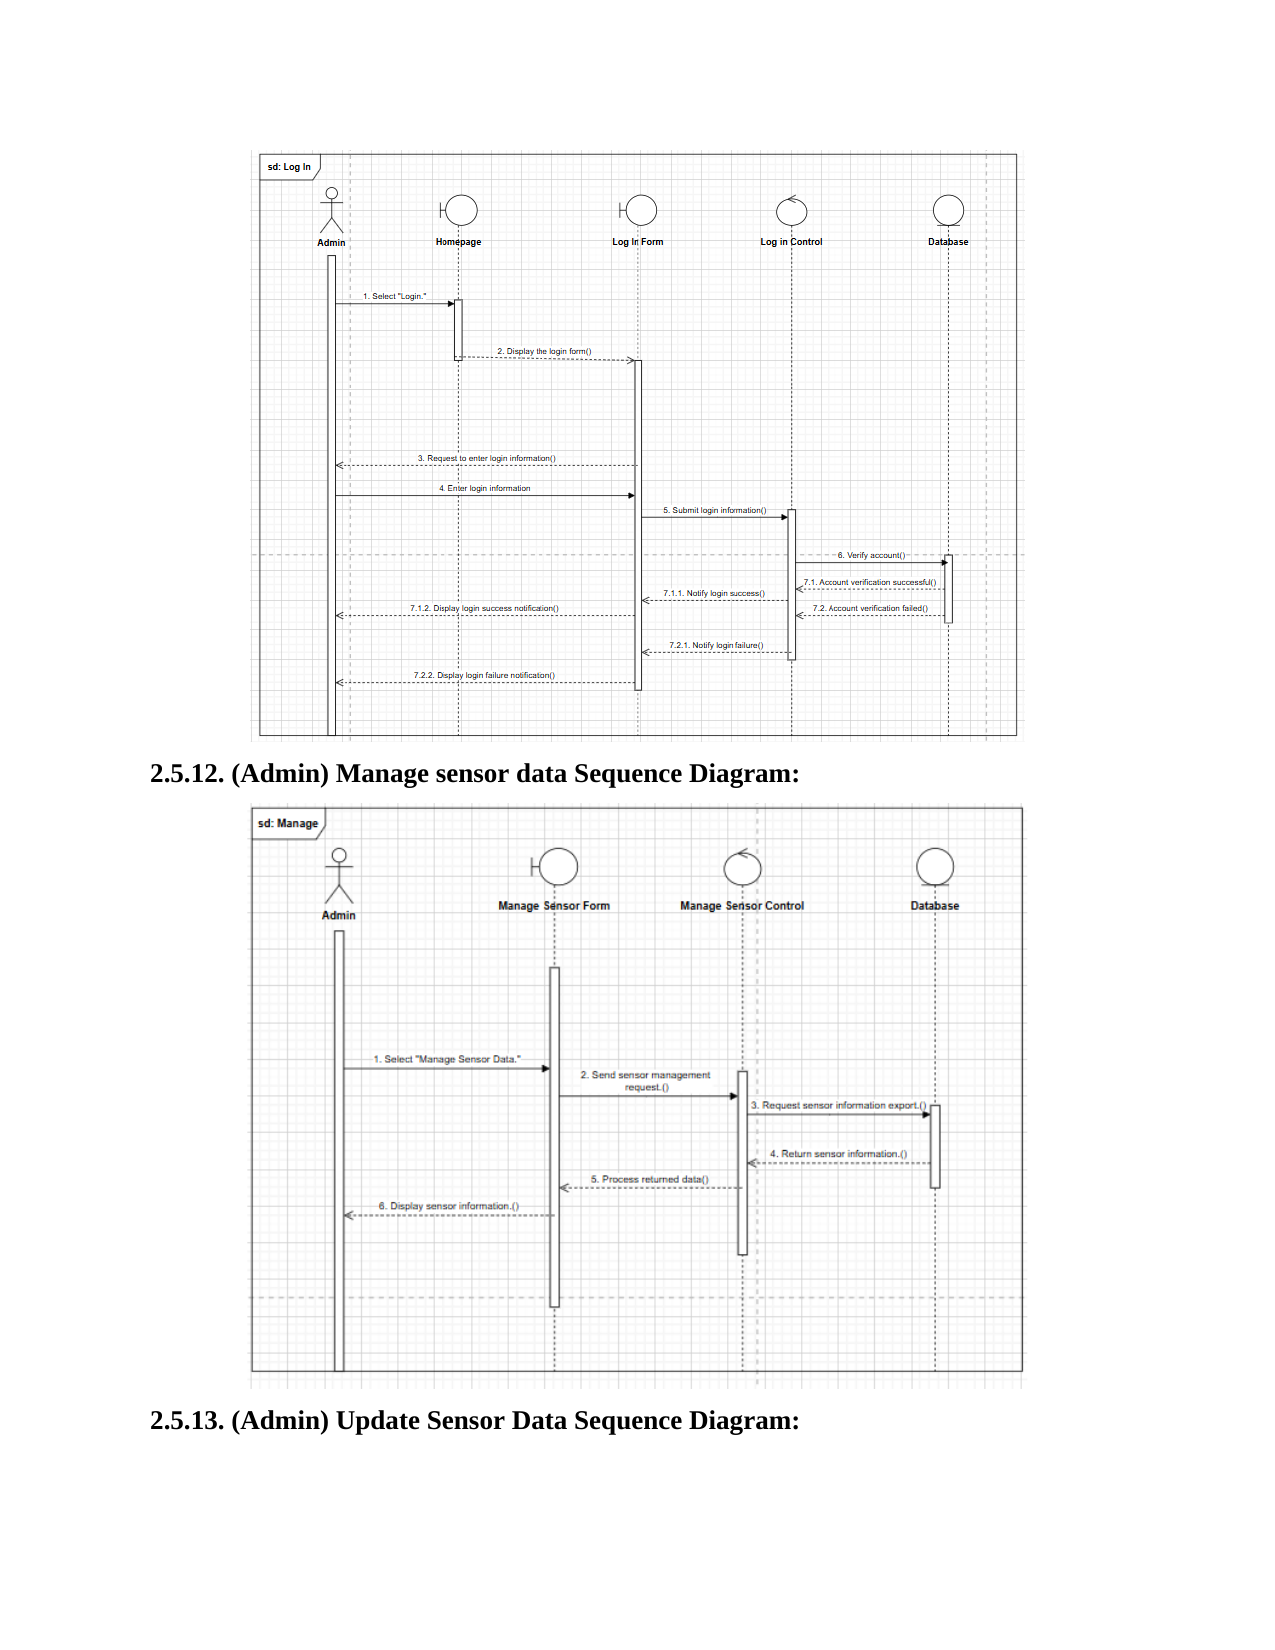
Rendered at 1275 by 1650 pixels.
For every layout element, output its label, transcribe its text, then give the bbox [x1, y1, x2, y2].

text 2.5.12. (Admin) Manage sensor data Sequence Diagram: [150, 757, 1125, 788]
picture [250, 150, 1025, 742]
text 2.5.13. (Admin) Update Sensor Data Sequence Diagram: [150, 1404, 1125, 1436]
picture [247, 803, 1028, 1389]
